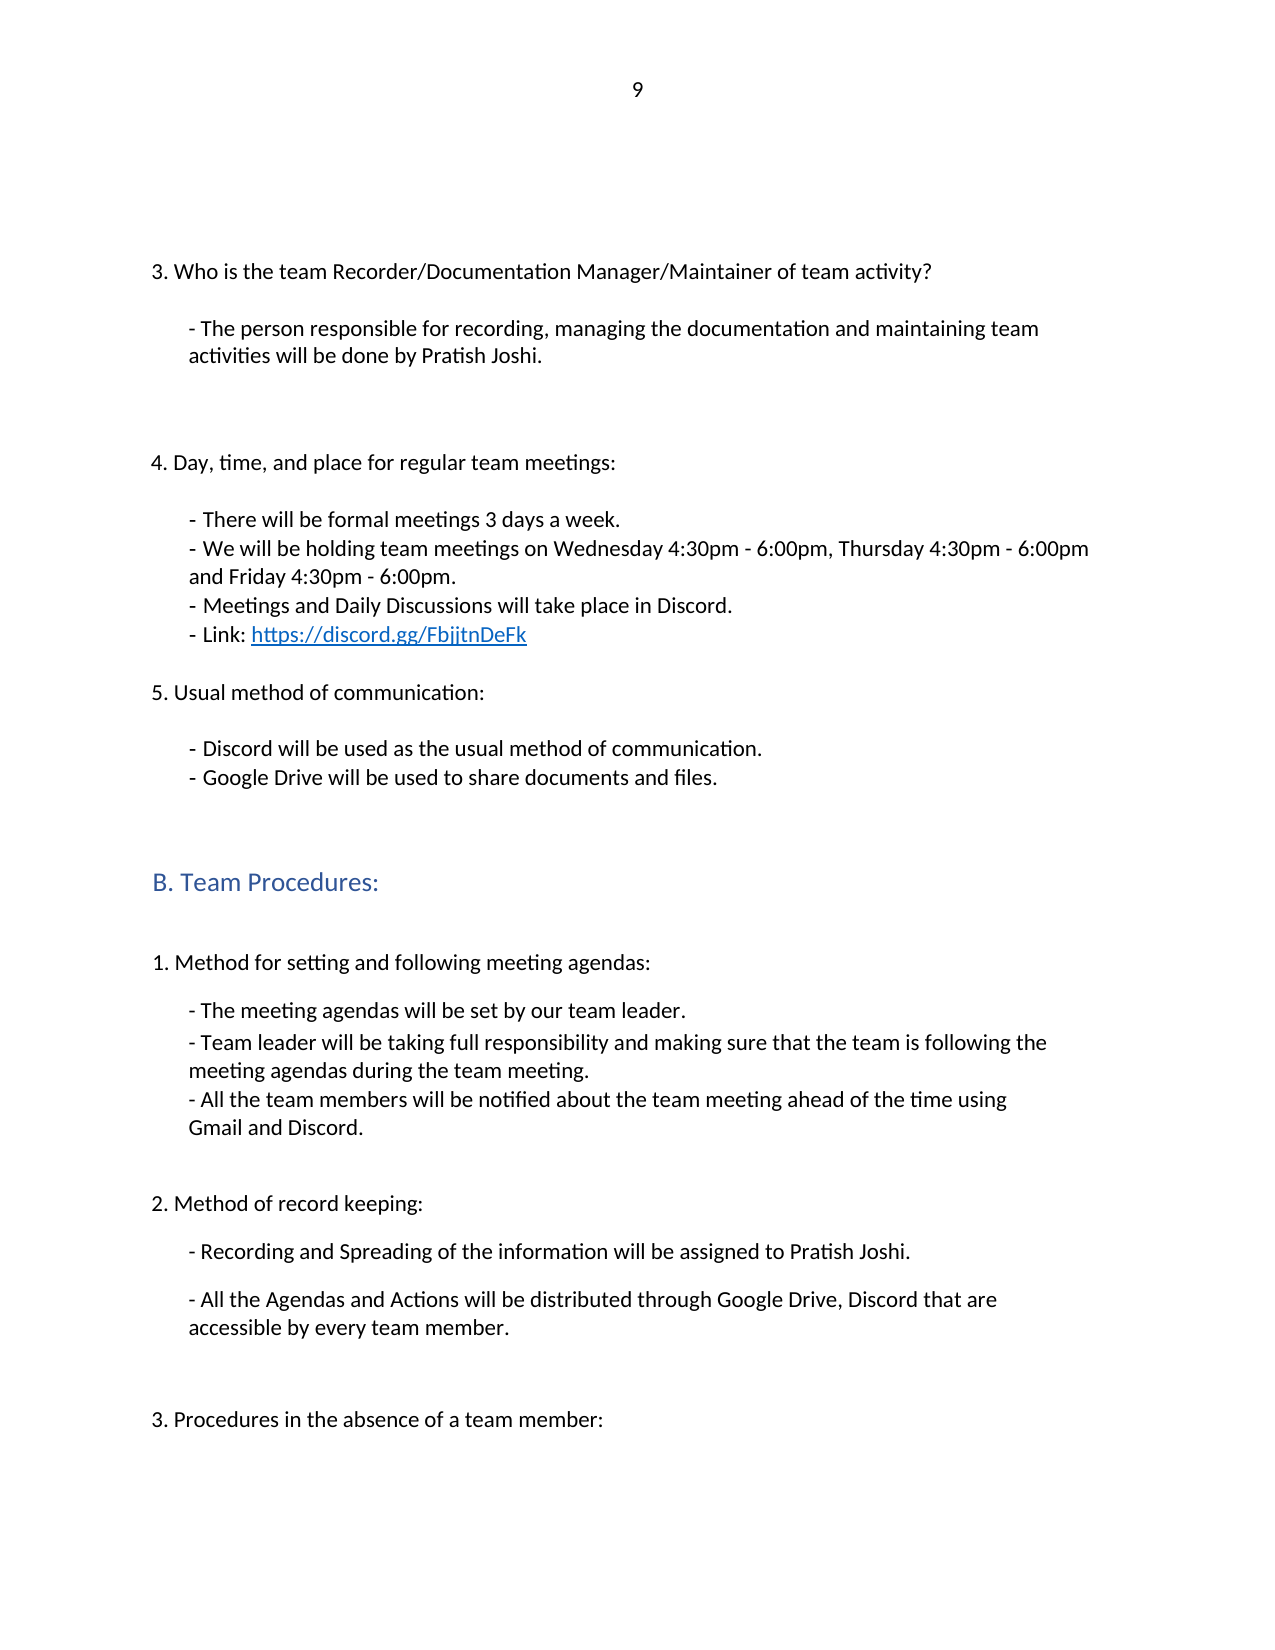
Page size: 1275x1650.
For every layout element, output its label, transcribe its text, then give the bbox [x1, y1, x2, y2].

text 3. Who is the team Recorder/Documentation Manager/Maintainer of team activity? [151, 257, 1125, 285]
text - The person responsible for recording, managing the documentation and maintaining team activities will be done by Pratish Joshi. [188, 314, 1120, 370]
text 3. Procedures in the absence of a team member: [151, 1406, 1125, 1434]
text 2. Method of record keeping: [151, 1189, 1125, 1217]
text - Google Drive will be used to share documents and files. [188, 763, 1125, 792]
text - Meetings and Daily Discussions will take place in Discord. [188, 591, 1125, 619]
text - We will be holding team meetings on Wednesday 4:30pm - 6:00pm, Thursday 4:30pm - 6:00pm and Friday 4:30pm - 6:00pm. [188, 534, 1116, 590]
text - The meeting agendas will be set by our team leader. [150, 997, 1125, 1025]
text B. Team Procedures: [152, 865, 1125, 898]
text - All the team members will be notified about the team meeting ahead of the time using Gmail and Discord. [188, 1085, 1064, 1141]
text - Team leader will be taking full responsibility and making sure that the team is following the meeting agendas during the team meeting. [188, 1028, 1104, 1084]
text 5. Usual method of communication: [151, 678, 1125, 706]
text - Link: https://discord.gg/FbjjtnDeFk [188, 620, 1125, 648]
text 4. Day, time, and place for regular team meetings: [151, 448, 1125, 477]
text - Discord will be used as the usual method of communication. [188, 734, 1125, 762]
text - There will be formal meetings 3 days a week. [188, 505, 1125, 533]
text 1. Method for setting and following meeting agendas: [152, 948, 1125, 976]
text - All the Agendas and Actions will be distributed through Google Drive, Discord that are accessible by every team member. [188, 1285, 1054, 1341]
text - Recording and Spreading of the information will be assigned to Pratish Joshi. [188, 1237, 1054, 1265]
